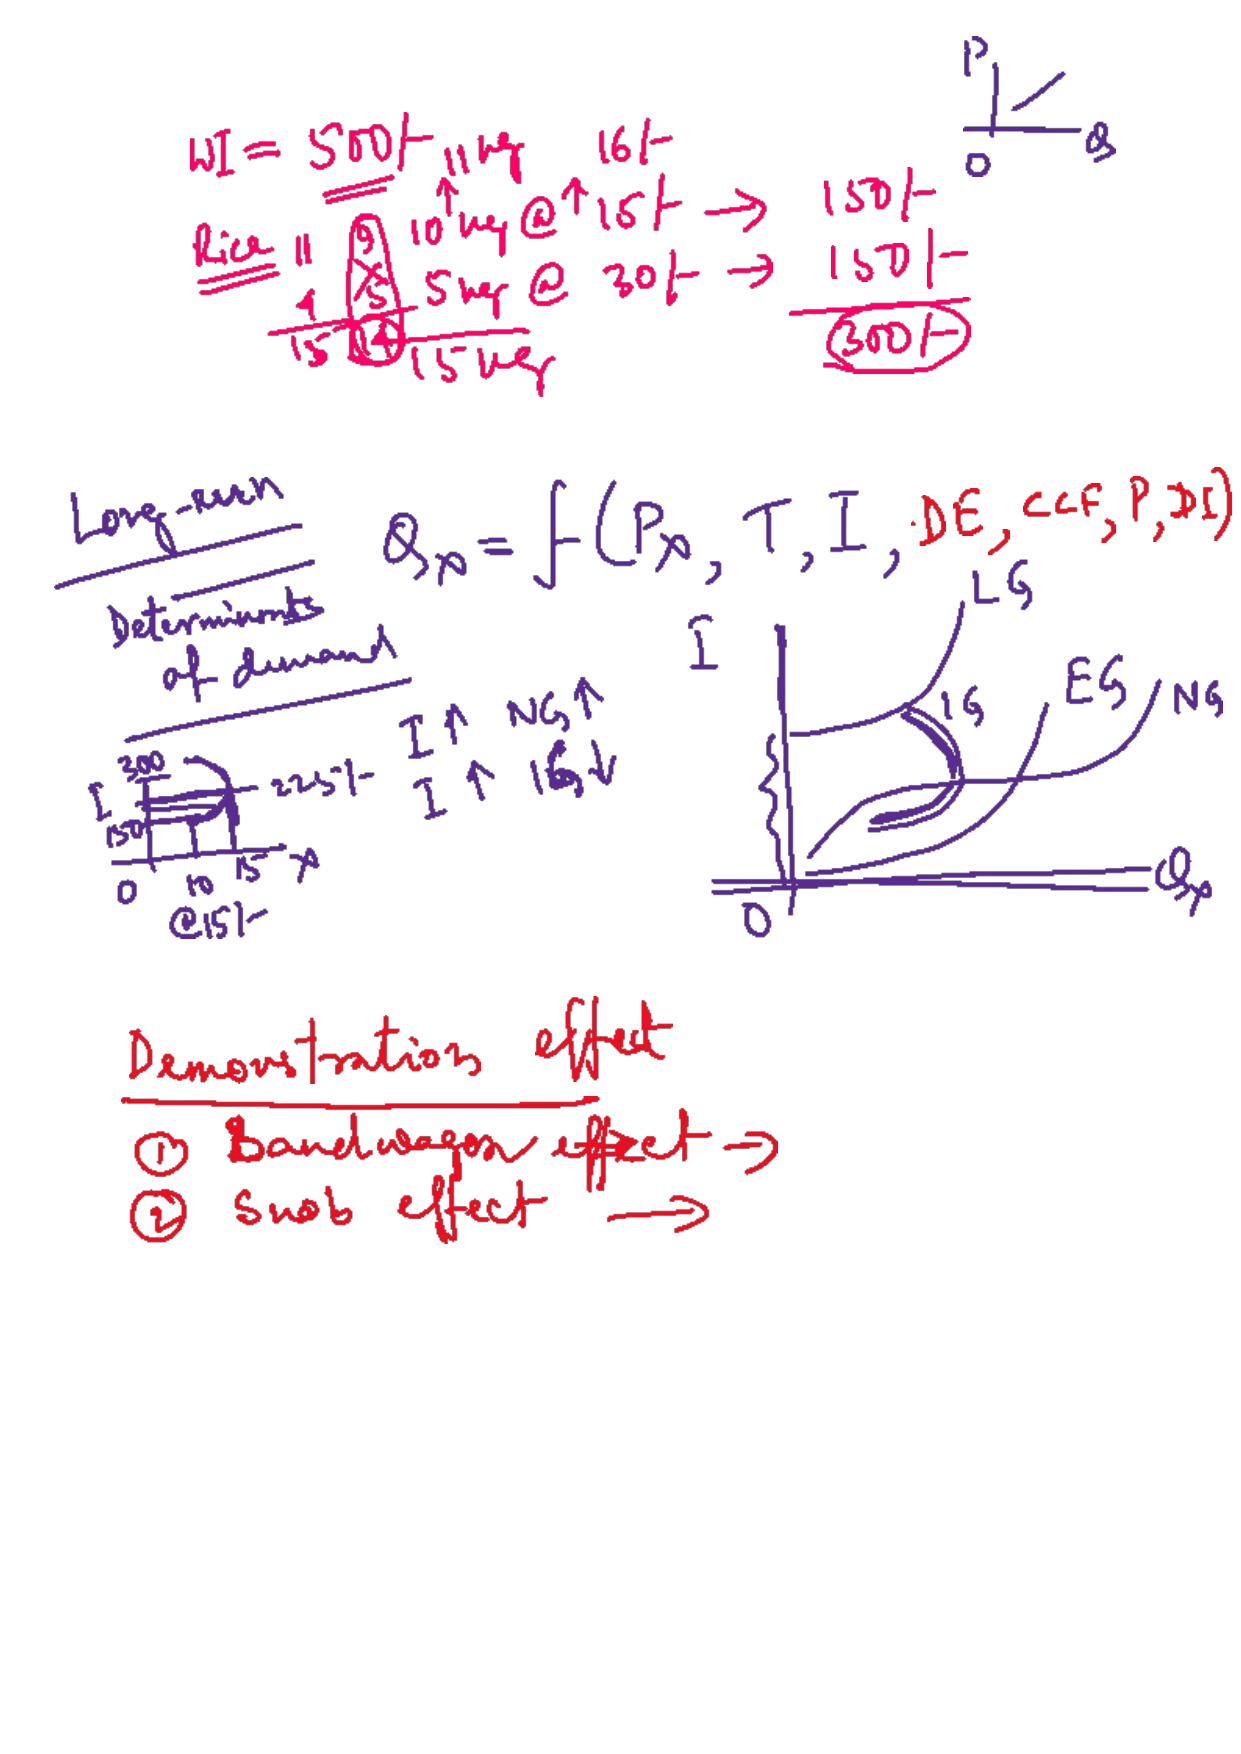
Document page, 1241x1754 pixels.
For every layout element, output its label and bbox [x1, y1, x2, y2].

picture [54, 467, 1232, 939]
picture [963, 36, 1116, 177]
picture [190, 112, 773, 397]
picture [824, 167, 936, 222]
picture [121, 1096, 778, 1244]
picture [535, 996, 673, 1082]
picture [854, 243, 909, 282]
picture [831, 245, 837, 279]
picture [789, 297, 971, 374]
picture [927, 228, 968, 289]
picture [129, 1015, 481, 1084]
